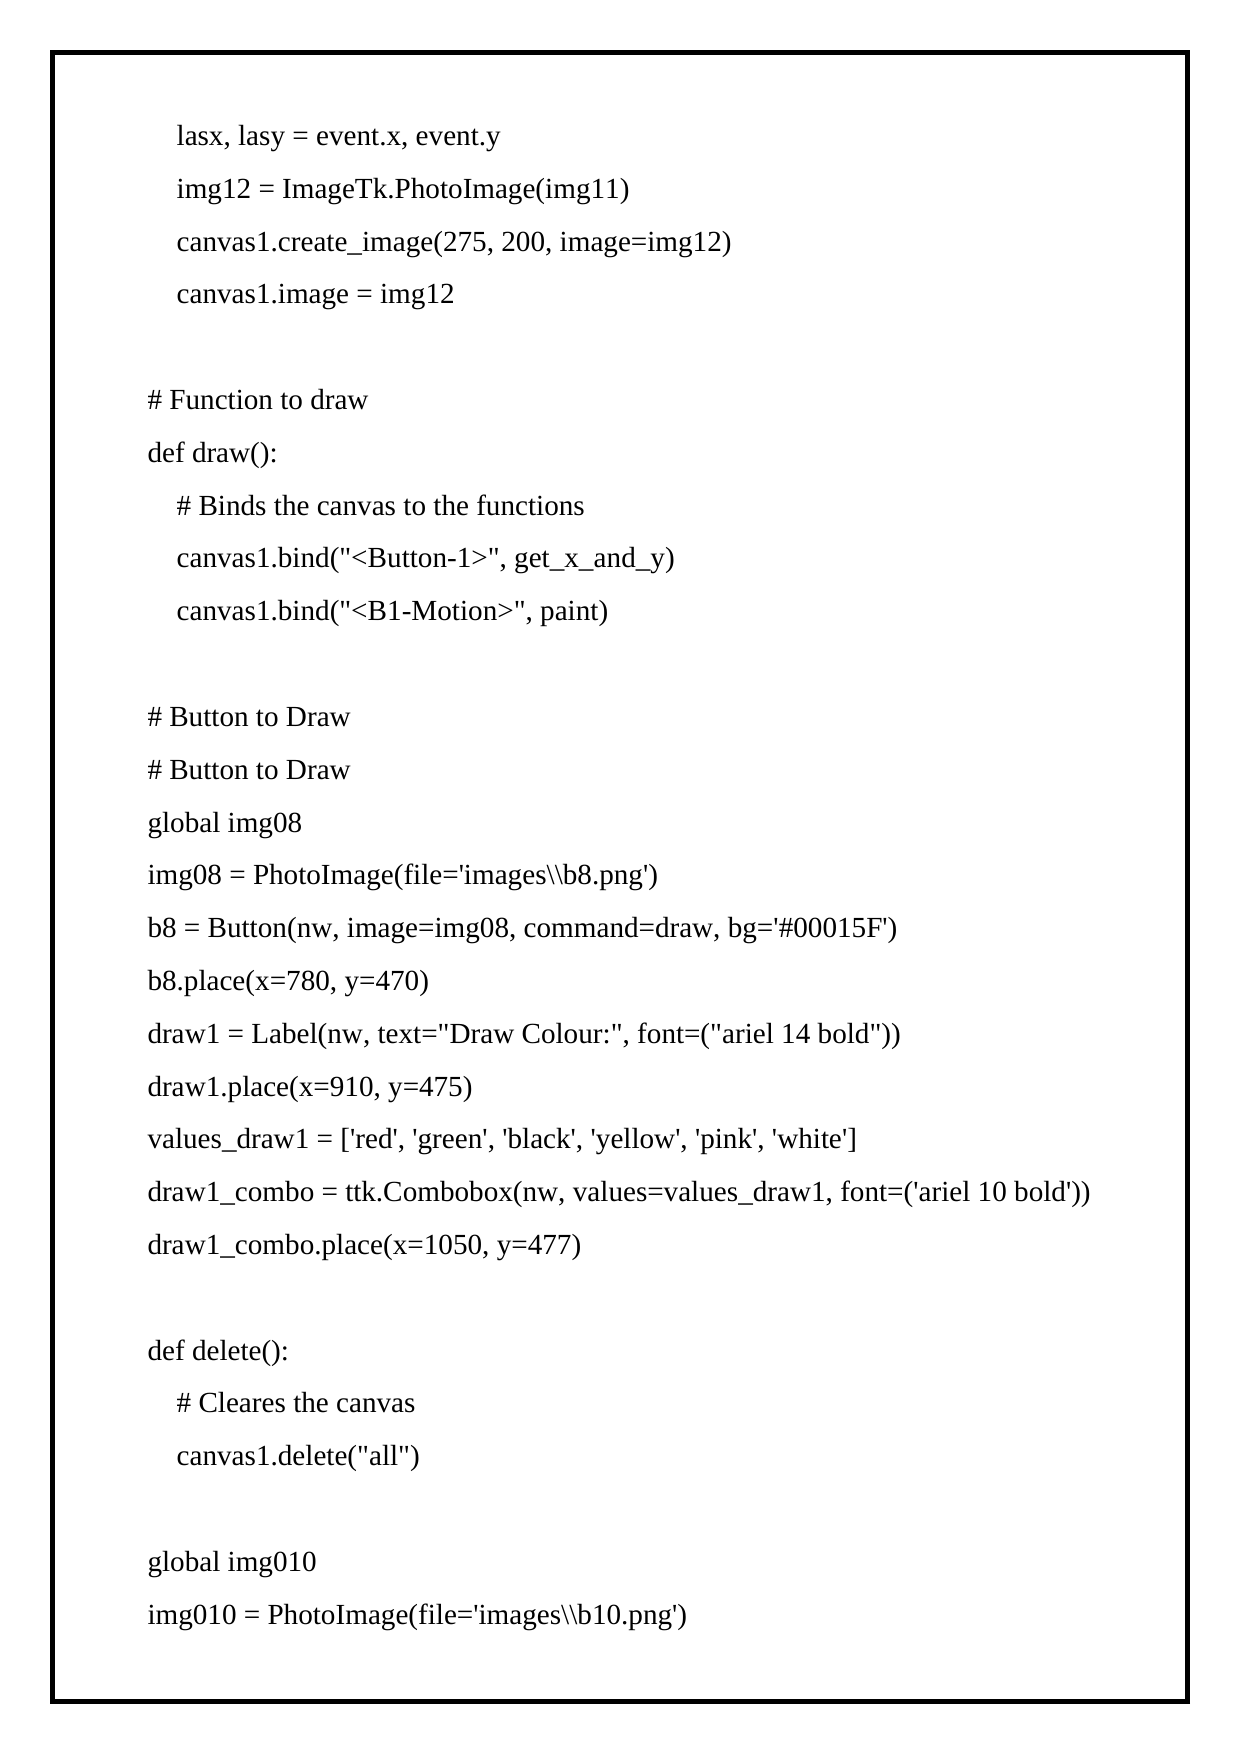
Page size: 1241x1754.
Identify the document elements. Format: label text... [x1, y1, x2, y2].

text b8 = Button(nw, image=img08, command=draw, bg='#00015F') [118, 910, 1122, 944]
text global img08 [118, 805, 1122, 838]
text draw1_combo = ttk.Combobox(nw, values=values_draw1, font=('ariel 10 bold')) [118, 1174, 1122, 1208]
text img12 = ImageTk.PhotoImage(img11) [118, 171, 1122, 204]
text canvas1.bind("<Button-1>", get_x_and_y) [118, 541, 1122, 574]
text draw1 = Label(nw, text="Draw Colour:", font=("ariel 14 bold")) [118, 1016, 1122, 1049]
text # Button to Draw [118, 699, 1122, 733]
text # Function to draw [118, 382, 1122, 416]
text def delete(): [118, 1333, 1122, 1366]
text canvas1.image = img12 [118, 277, 1122, 310]
text values_draw1 = ['red', 'green', 'black', 'yellow', 'pink', 'white'] [118, 1122, 1122, 1155]
text # Button to Draw [118, 752, 1122, 785]
text canvas1.delete("all") [118, 1438, 1122, 1472]
text def draw(): [118, 435, 1122, 468]
text global img010 [118, 1544, 1122, 1578]
text lasx, lasy = event.x, event.y [118, 118, 1122, 152]
text canvas1.bind("<B1-Motion>", paint) [118, 593, 1122, 627]
text # Cleares the canvas [118, 1386, 1122, 1419]
text # Binds the canvas to the functions [118, 488, 1122, 521]
text draw1_combo.place(x=1050, y=477) [118, 1227, 1122, 1261]
text img010 = PhotoImage(file='images\\b10.png') [118, 1597, 1122, 1630]
text draw1.place(x=910, y=475) [118, 1069, 1122, 1102]
text img08 = PhotoImage(file='images\\b8.png') [118, 857, 1122, 891]
text canvas1.create_image(275, 200, image=img12) [118, 224, 1122, 257]
text b8.place(x=780, y=470) [118, 963, 1122, 997]
